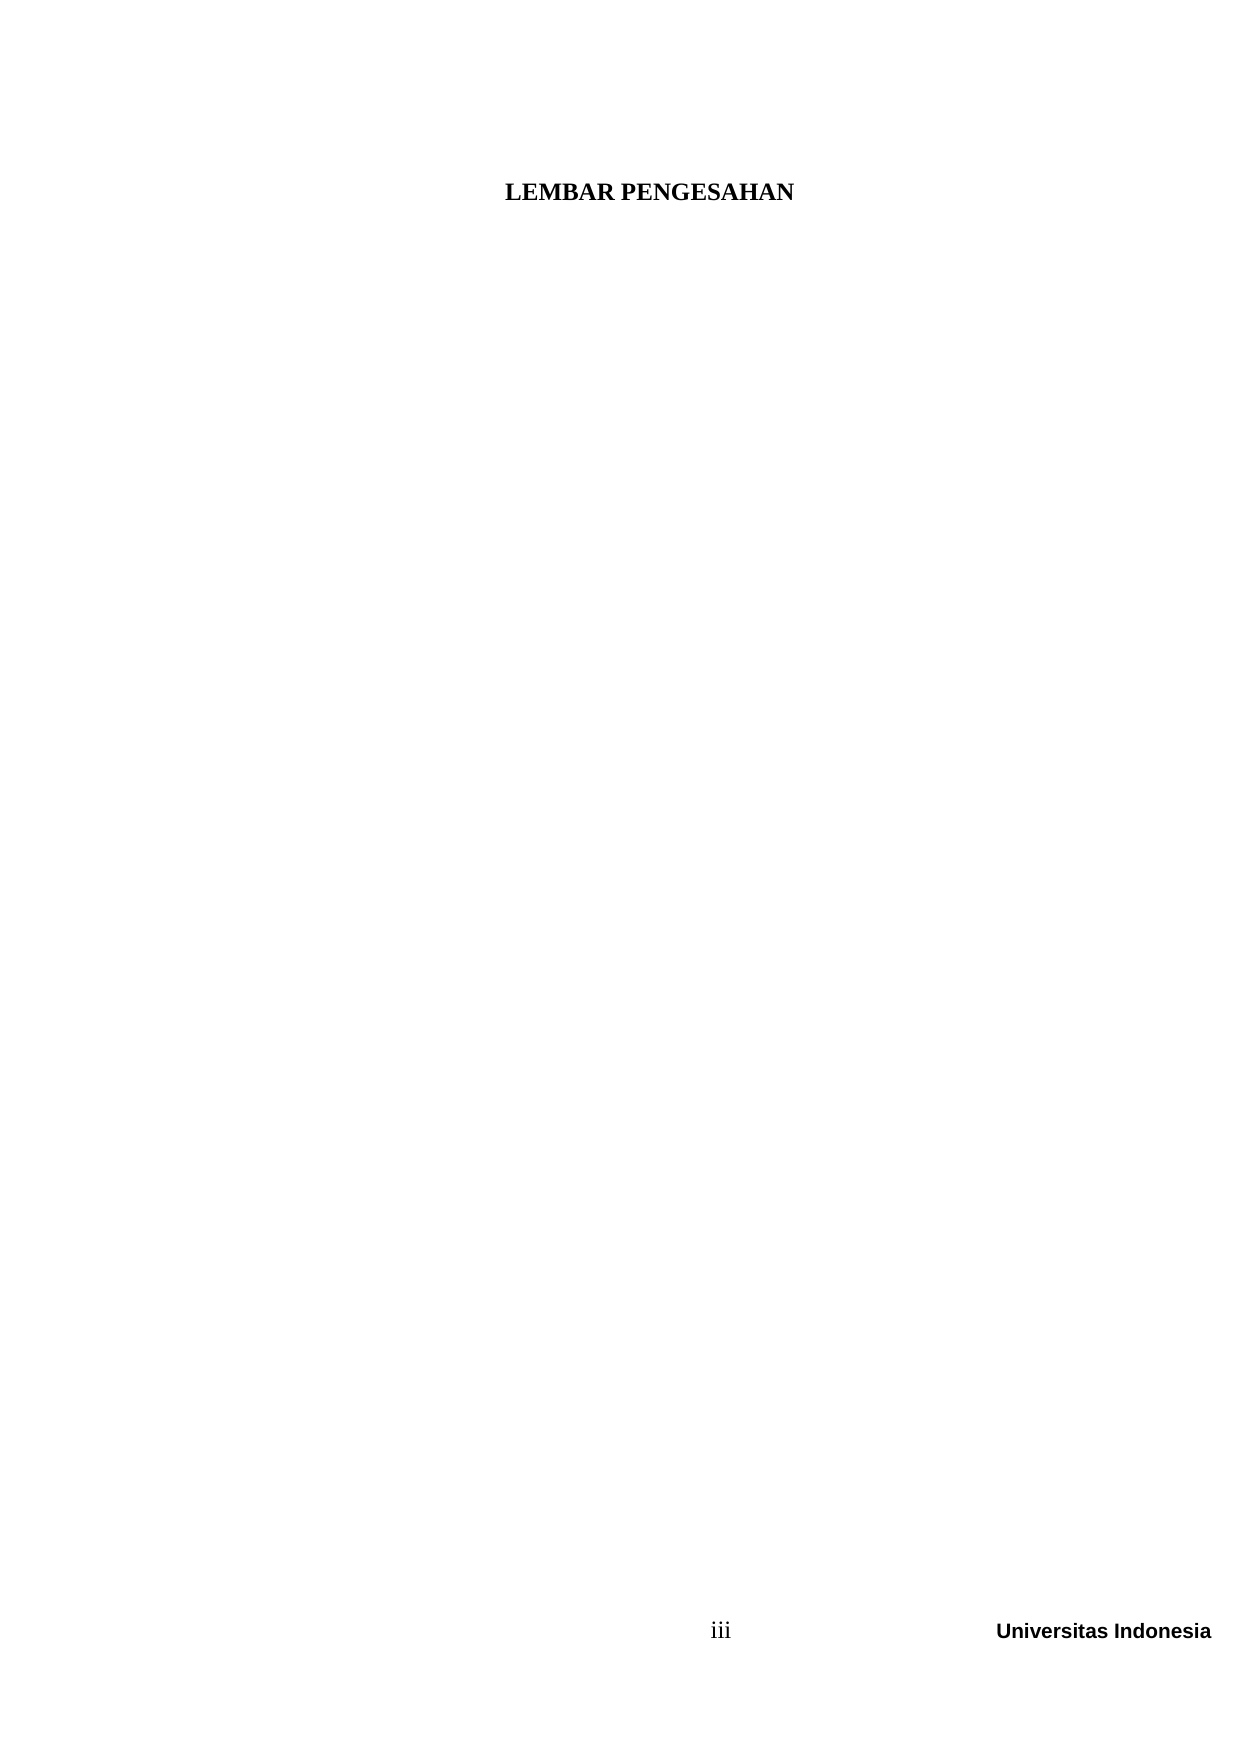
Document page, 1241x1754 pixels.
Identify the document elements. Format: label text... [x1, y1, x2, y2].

subtitle LEMBAR PENGESAHAN [236, 177, 1063, 206]
